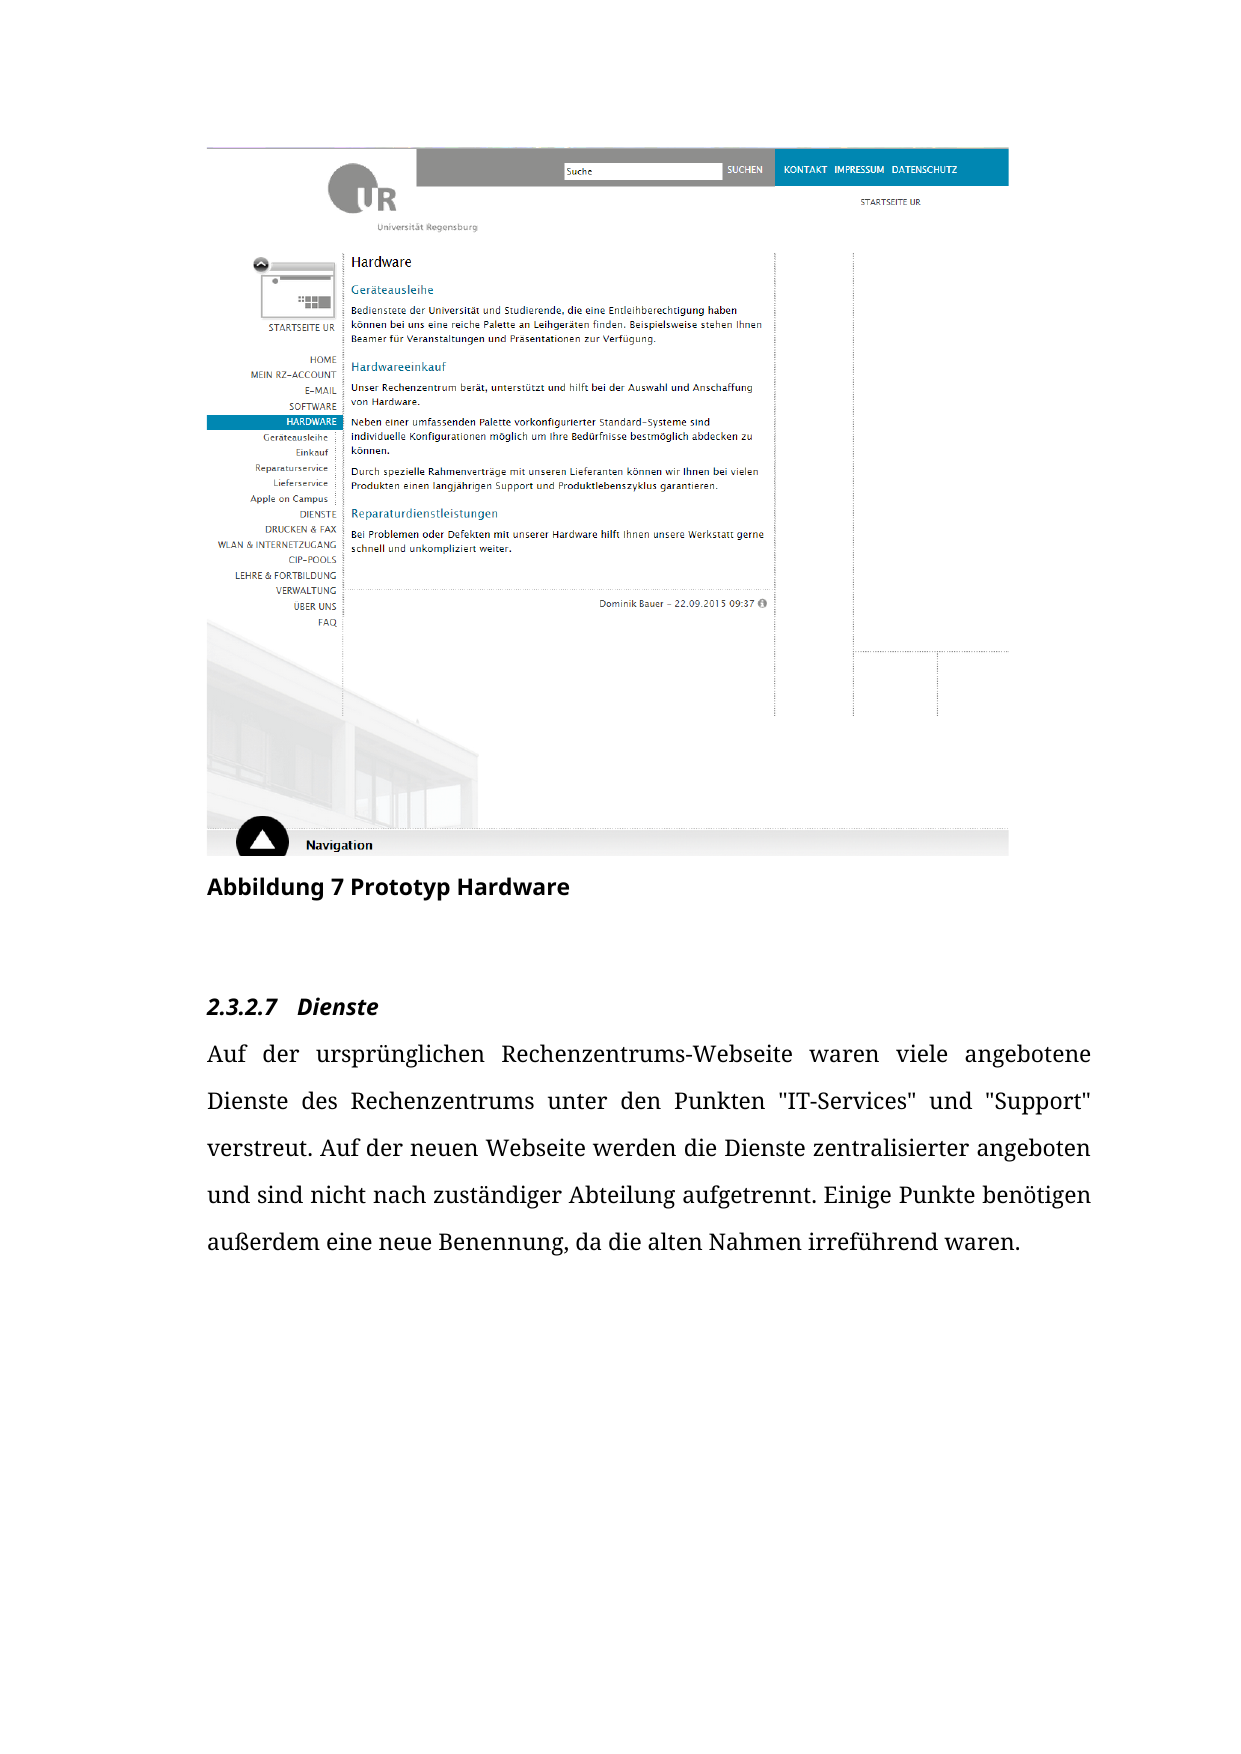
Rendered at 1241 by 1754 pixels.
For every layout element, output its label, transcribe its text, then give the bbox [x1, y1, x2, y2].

text Auf der ursprünglichen Rechenzentrums-Webseite waren viele angebotene Dienste des Rechenzentrums unter den Punkten "IT-Services" und "Support" verstreut. Auf der neuen Webseite werden die Dienste zentralisierter angeboten und sind nicht nach zuständiger Abteilung aufgetrennt. Einige Punkte benötigen außerdem eine neue Benennung, da die alten Nahmen irreführend waren. [207, 1038, 1092, 1257]
picture [206, 147, 1009, 856]
subtitle Dienste [207, 991, 1092, 1022]
text Abbildung Prototyp Hardware [207, 871, 1092, 903]
